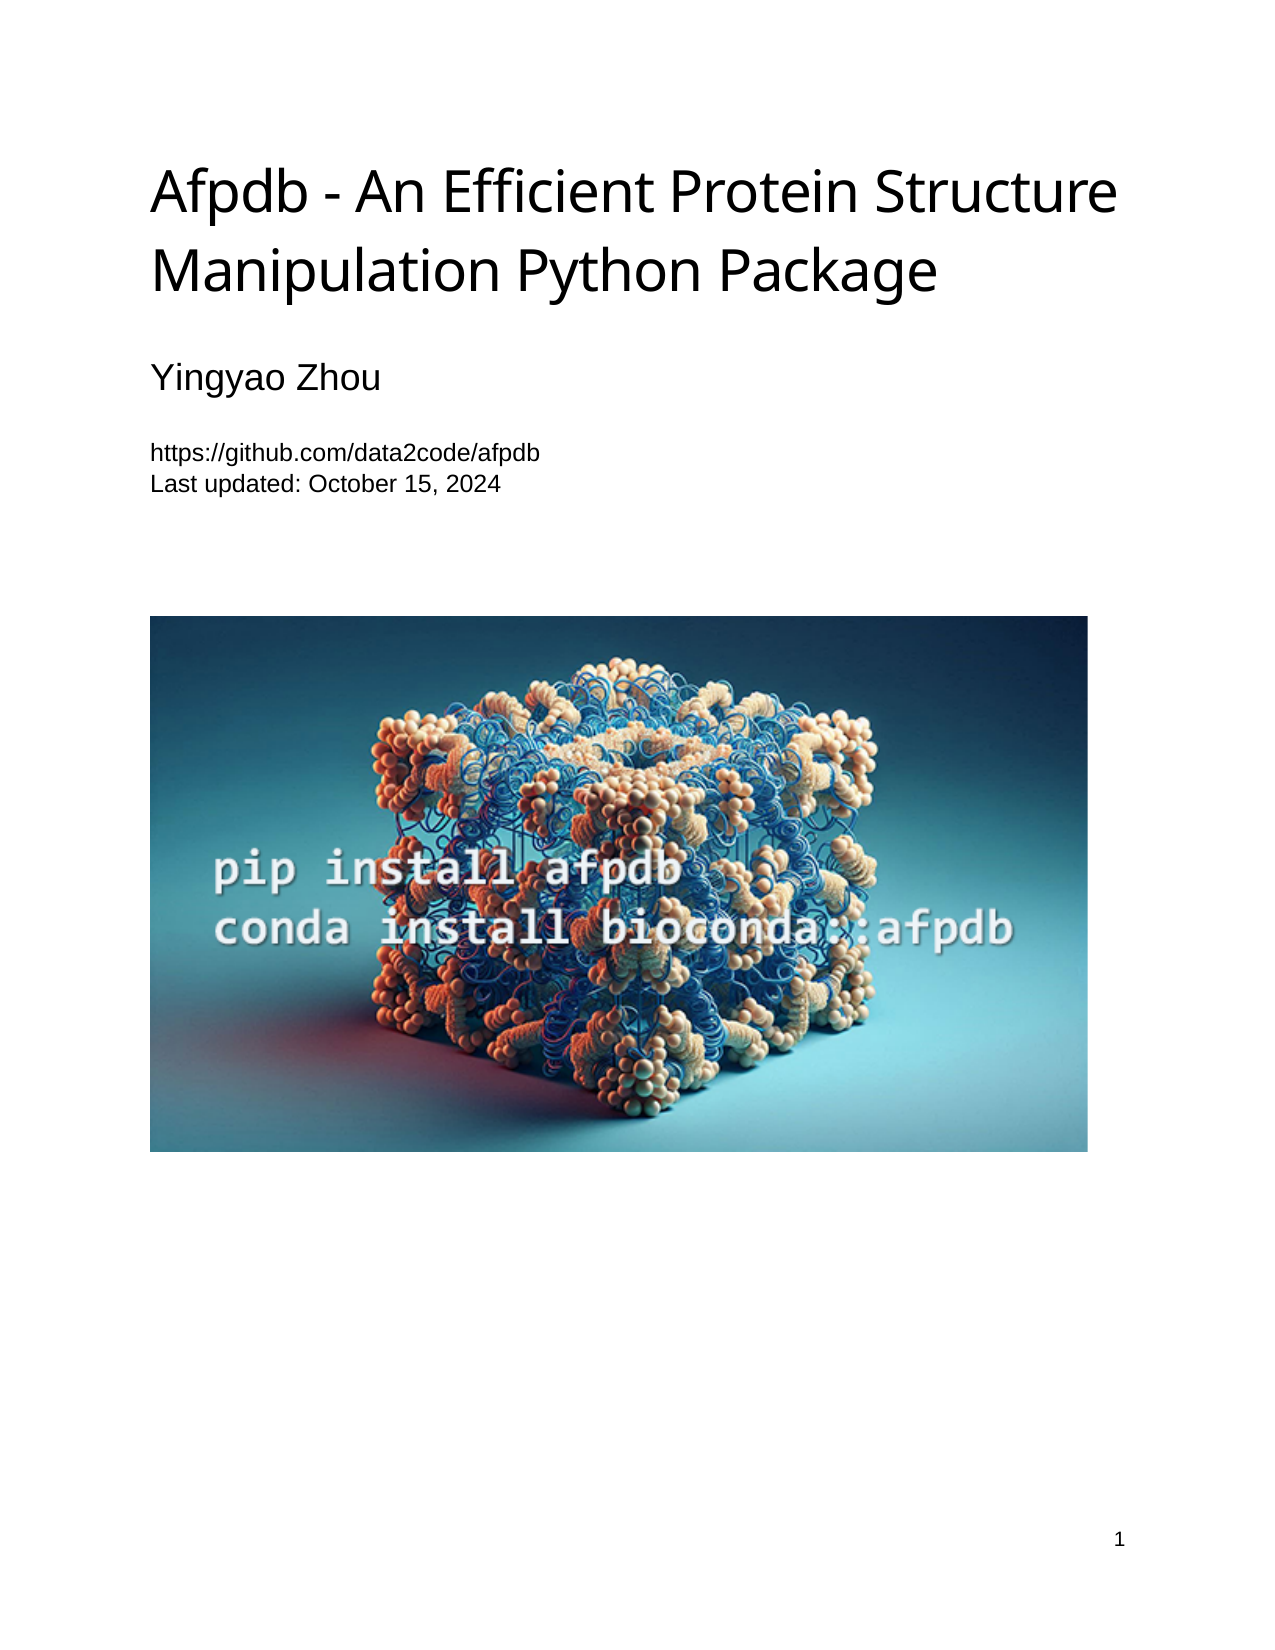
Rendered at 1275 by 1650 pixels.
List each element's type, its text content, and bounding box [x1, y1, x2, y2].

text Yingyao Zhou [150, 356, 1125, 399]
title Afpdb - An Efficient Protein Structure Manipulation Python Package [150, 150, 1125, 309]
text Last updated: October 15, 2024 [150, 469, 1125, 498]
text https://github.com/data2code/afpdb [150, 438, 1125, 467]
picture [150, 616, 1088, 1152]
